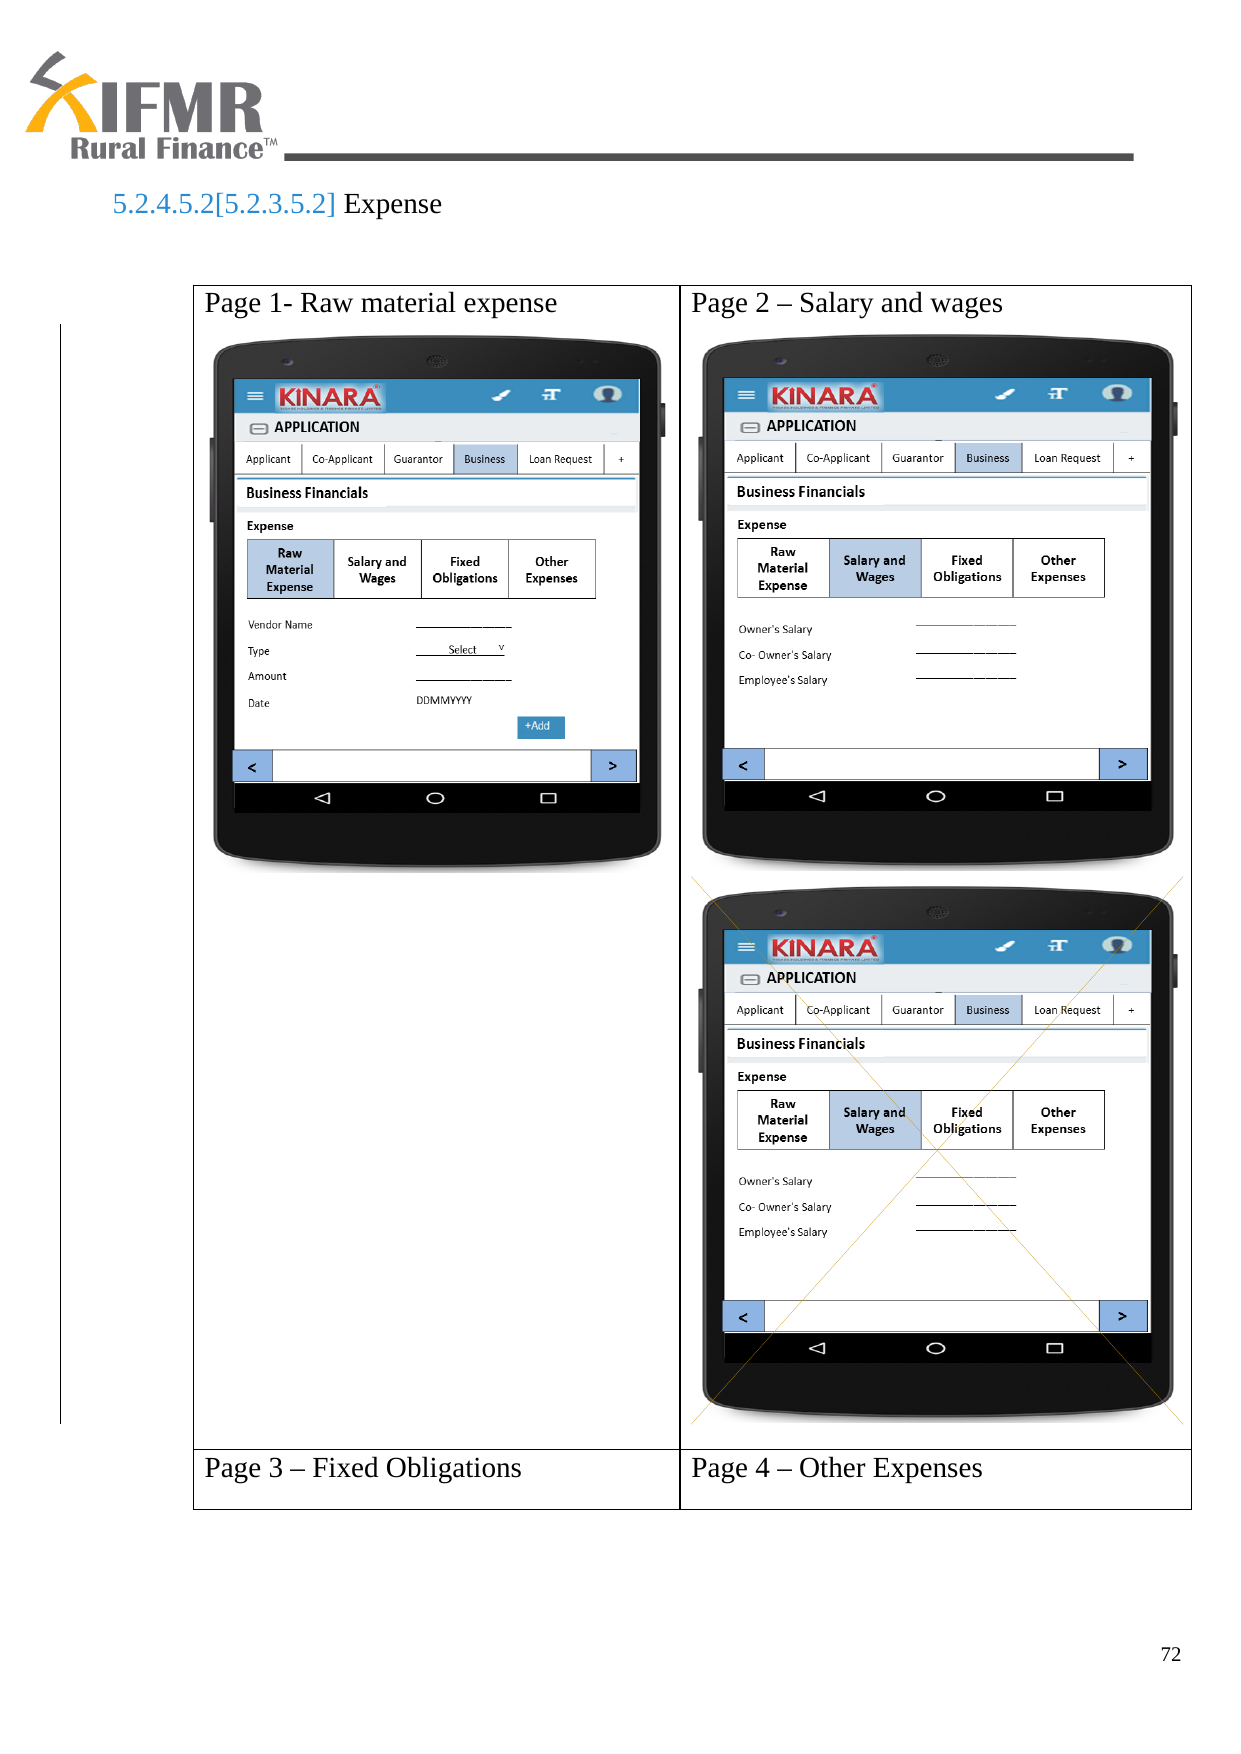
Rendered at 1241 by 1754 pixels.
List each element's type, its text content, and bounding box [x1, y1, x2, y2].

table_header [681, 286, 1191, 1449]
picture [691, 878, 936, 1423]
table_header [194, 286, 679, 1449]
picture [204, 324, 672, 873]
picture [694, 1152, 1180, 1423]
picture [18, 45, 284, 166]
picture [938, 877, 1184, 1423]
list Expense [112, 187, 1181, 220]
picture [692, 876, 1182, 1149]
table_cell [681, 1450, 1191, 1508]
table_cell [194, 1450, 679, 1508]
picture [691, 324, 1184, 871]
